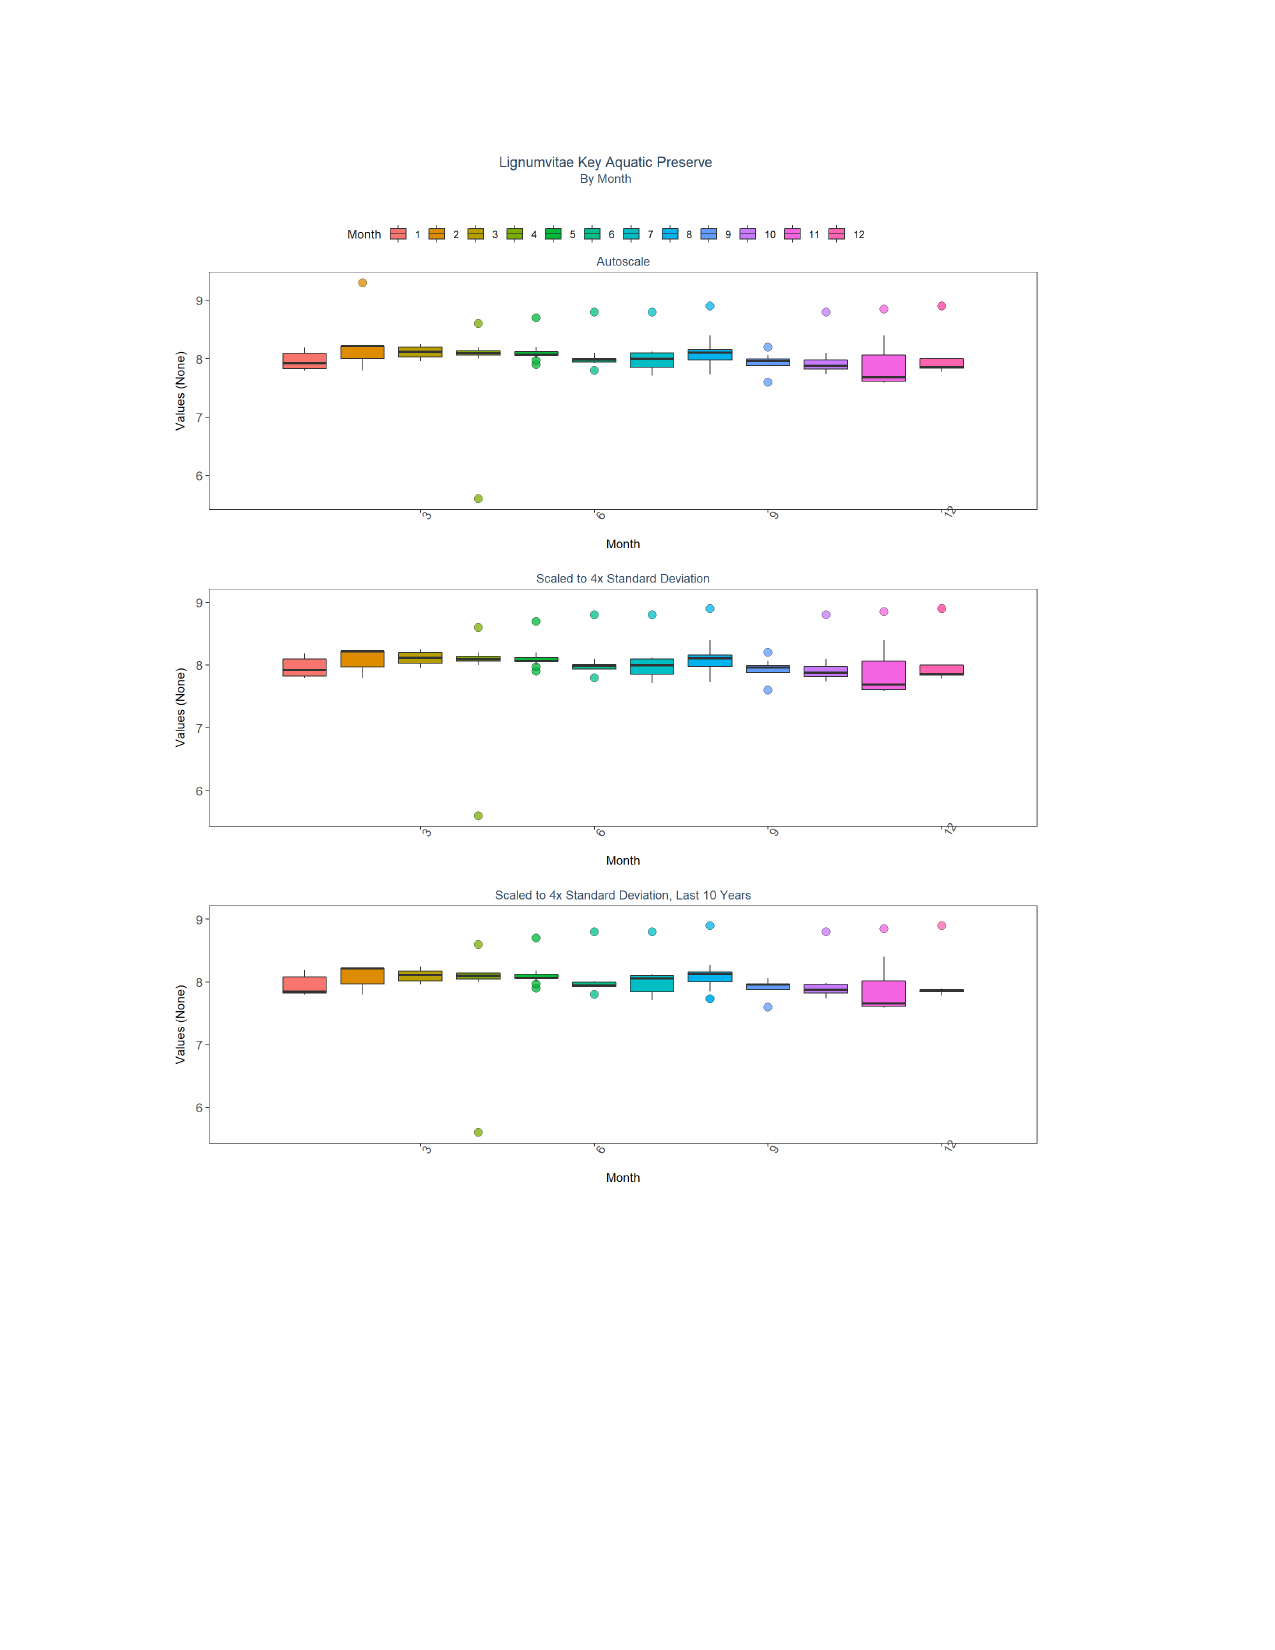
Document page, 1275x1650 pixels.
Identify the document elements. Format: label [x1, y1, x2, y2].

picture [168, 150, 1044, 1200]
